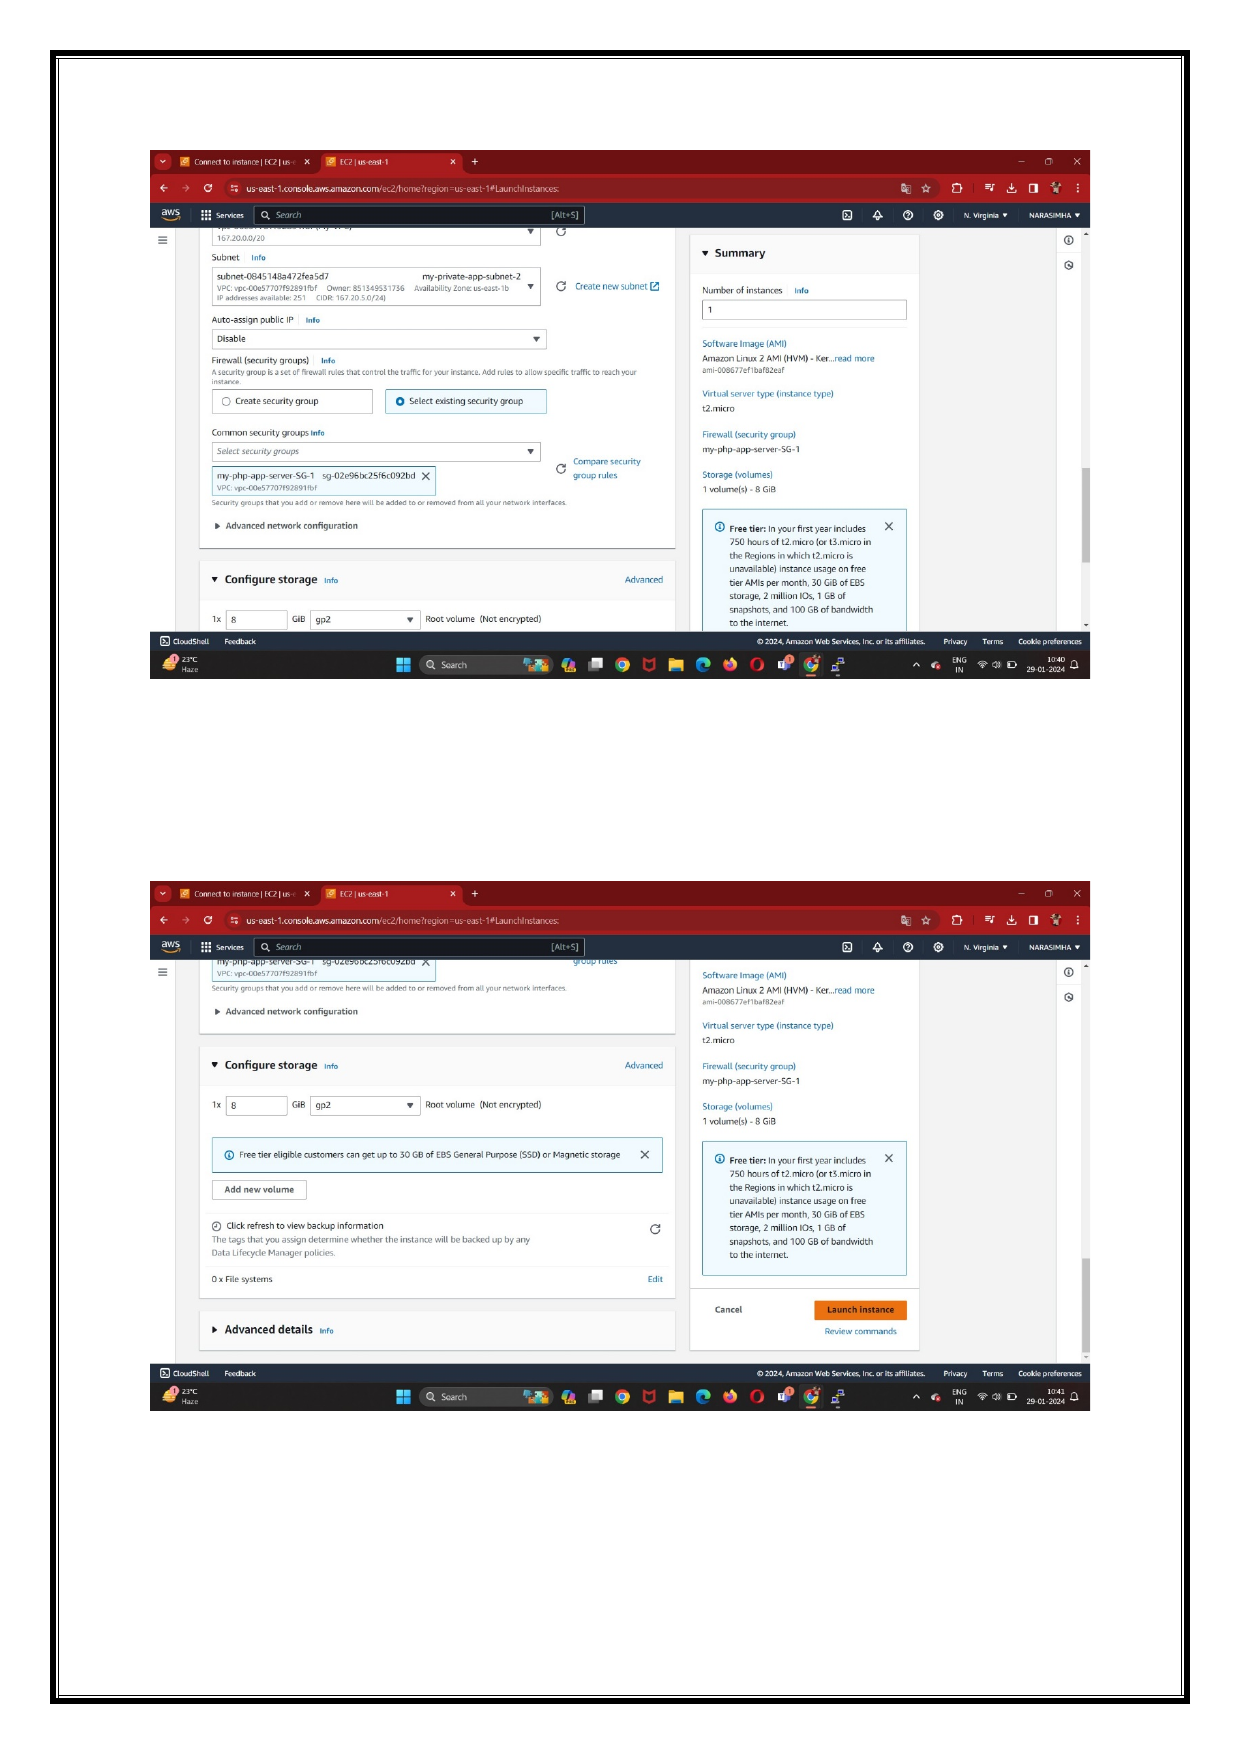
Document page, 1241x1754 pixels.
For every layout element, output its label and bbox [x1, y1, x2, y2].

picture [150, 881, 1091, 1411]
picture [150, 150, 1091, 679]
